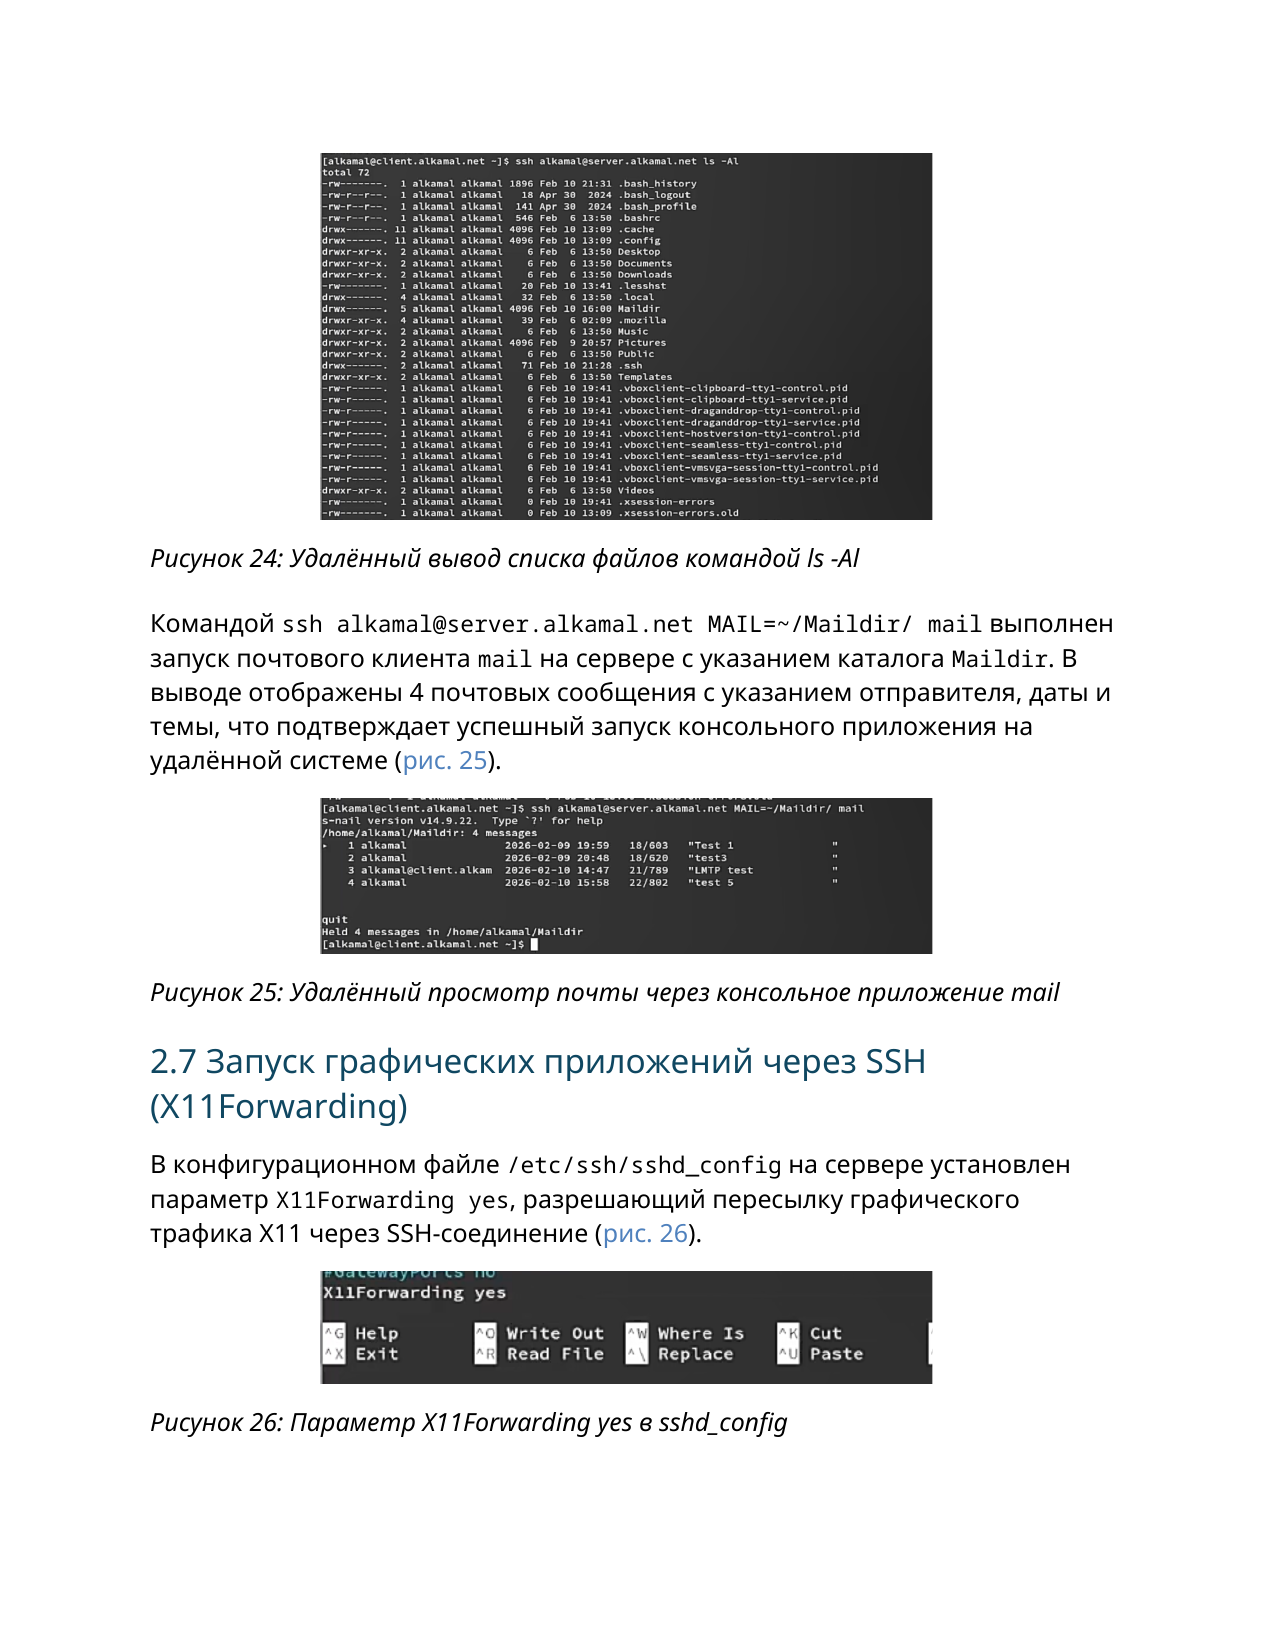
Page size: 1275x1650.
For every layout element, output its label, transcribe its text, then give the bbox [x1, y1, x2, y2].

picture [320, 1271, 933, 1384]
picture [320, 153, 933, 520]
table_header Рисунок 24: Удалённый вывод списка файлов командой ls -Al [139, 150, 1114, 587]
table_header Рисунок 26: Параметр X11Forwarding yes в sshd_config [139, 1268, 1114, 1451]
subtitle 2.7 Запуск графических приложений через SSH (X11Forwarding) [150, 1038, 1125, 1128]
text Командой ssh alkamal@server.alkamal.net MAIL=~/Maildir/ mail выполнен запуск почтового клиента mail на сервере с указанием каталога Maildir. В выводе отображены 4 почтовых сообщения с указанием отправителя, даты и темы, что подтверждает успешный запуск консольного приложения на удалённой системе (рис. 25). [150, 606, 1125, 776]
picture [320, 798, 933, 954]
table_header Рисунок 25: Удалённый просмотр почты через консольное приложение mail [139, 795, 1114, 1021]
text В конфигурационном файле /etc/ssh/sshd_config на сервере установлен параметр X11Forwarding yes, разрешающий пересылку графического трафика X11 через SSH-соединение (рис. 26). [150, 1147, 1125, 1249]
